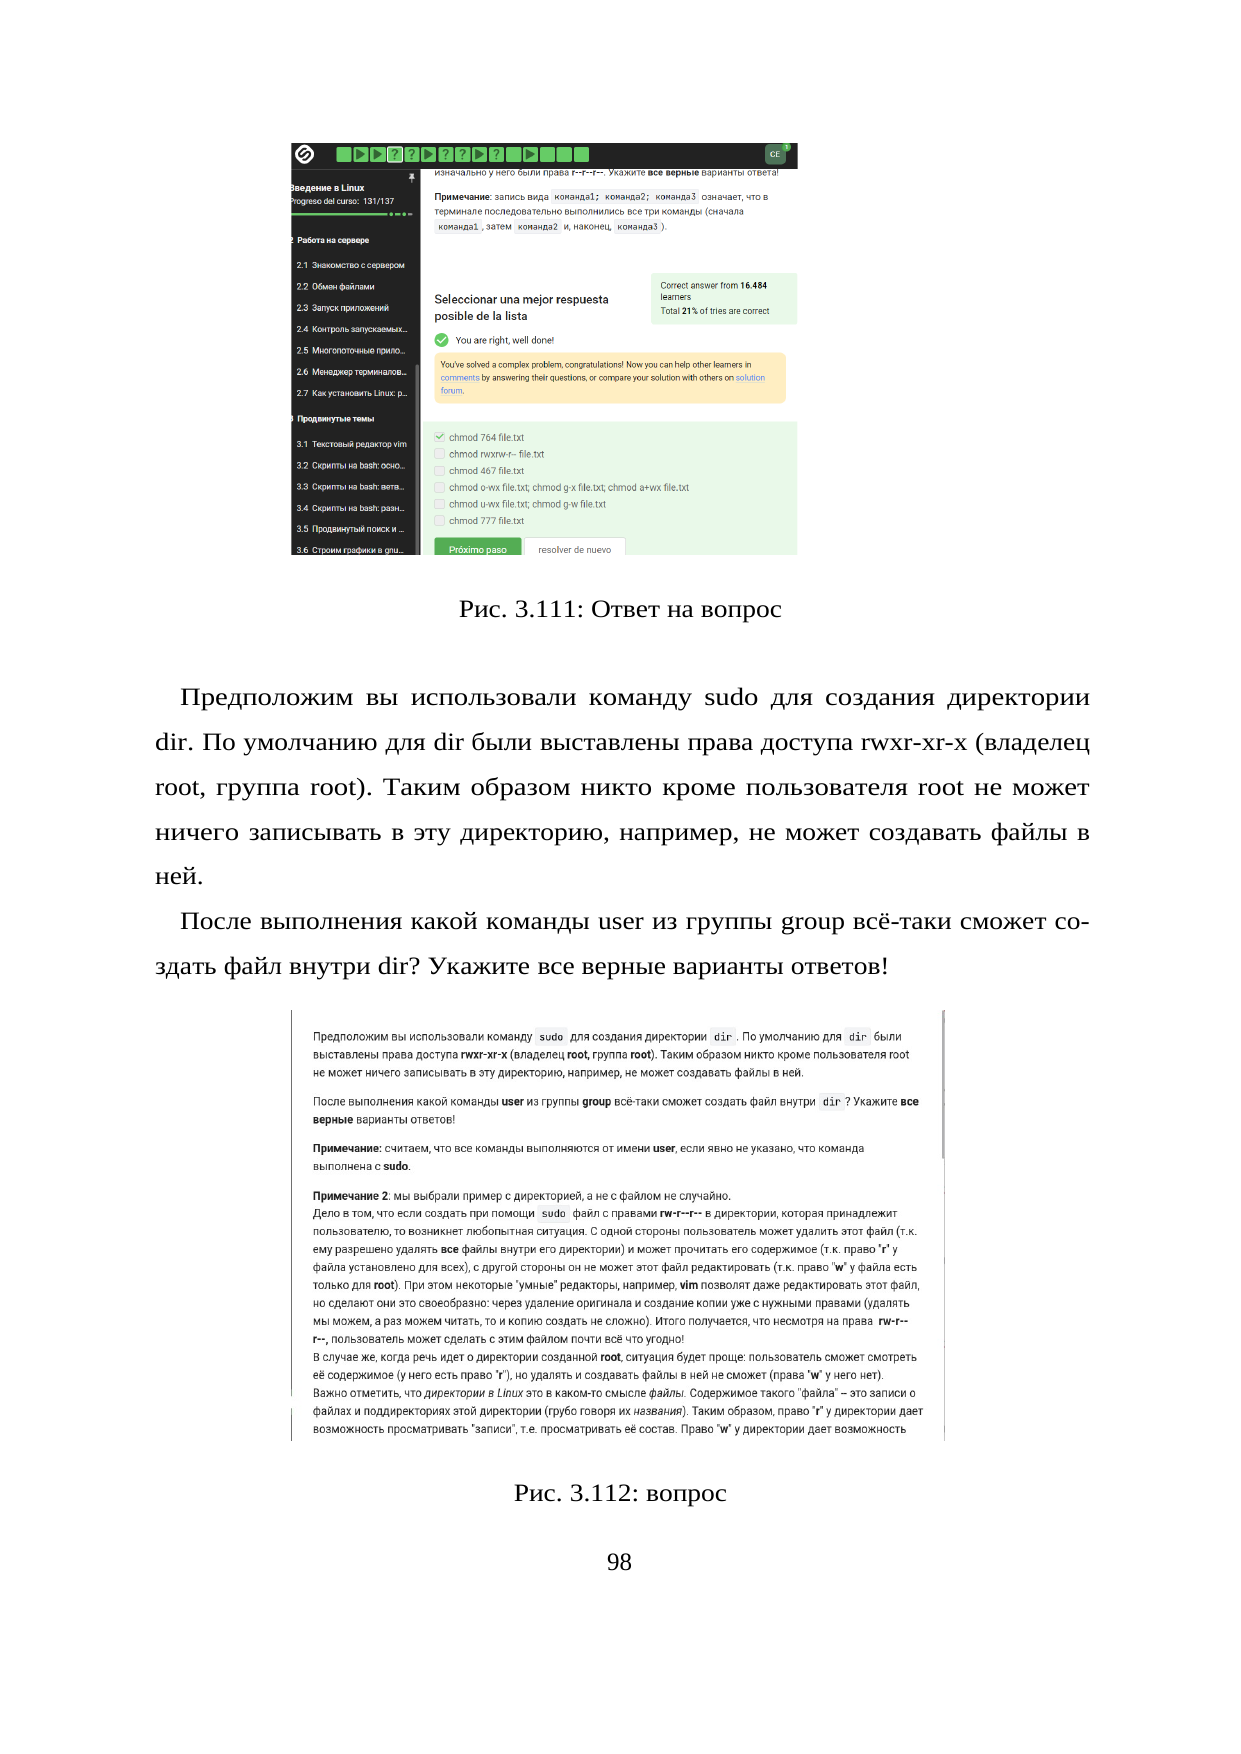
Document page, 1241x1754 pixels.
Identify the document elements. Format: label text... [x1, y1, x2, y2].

text Предположим вы использовали команду sudo для создания директории dir. По умолчанию для dir были выставлены права доступа rwxr-xr-x (владелец root, группа root). Таким образом никто кроме пользователя root не может ничего записывать в эту директорию, например, не может создавать файлы в ней. [155, 682, 1090, 890]
text Рис. 3.111: Ответ на вопрос [171, 594, 1069, 623]
picture [291, 1010, 945, 1441]
picture [291, 143, 798, 555]
text Рис. 3.112: вопрос [171, 1478, 1069, 1507]
text После выполнения какой команды user из группы group всё-таки сможет со- здать файл внутри dir? Укажите все верные варианты ответов! [155, 906, 1091, 980]
